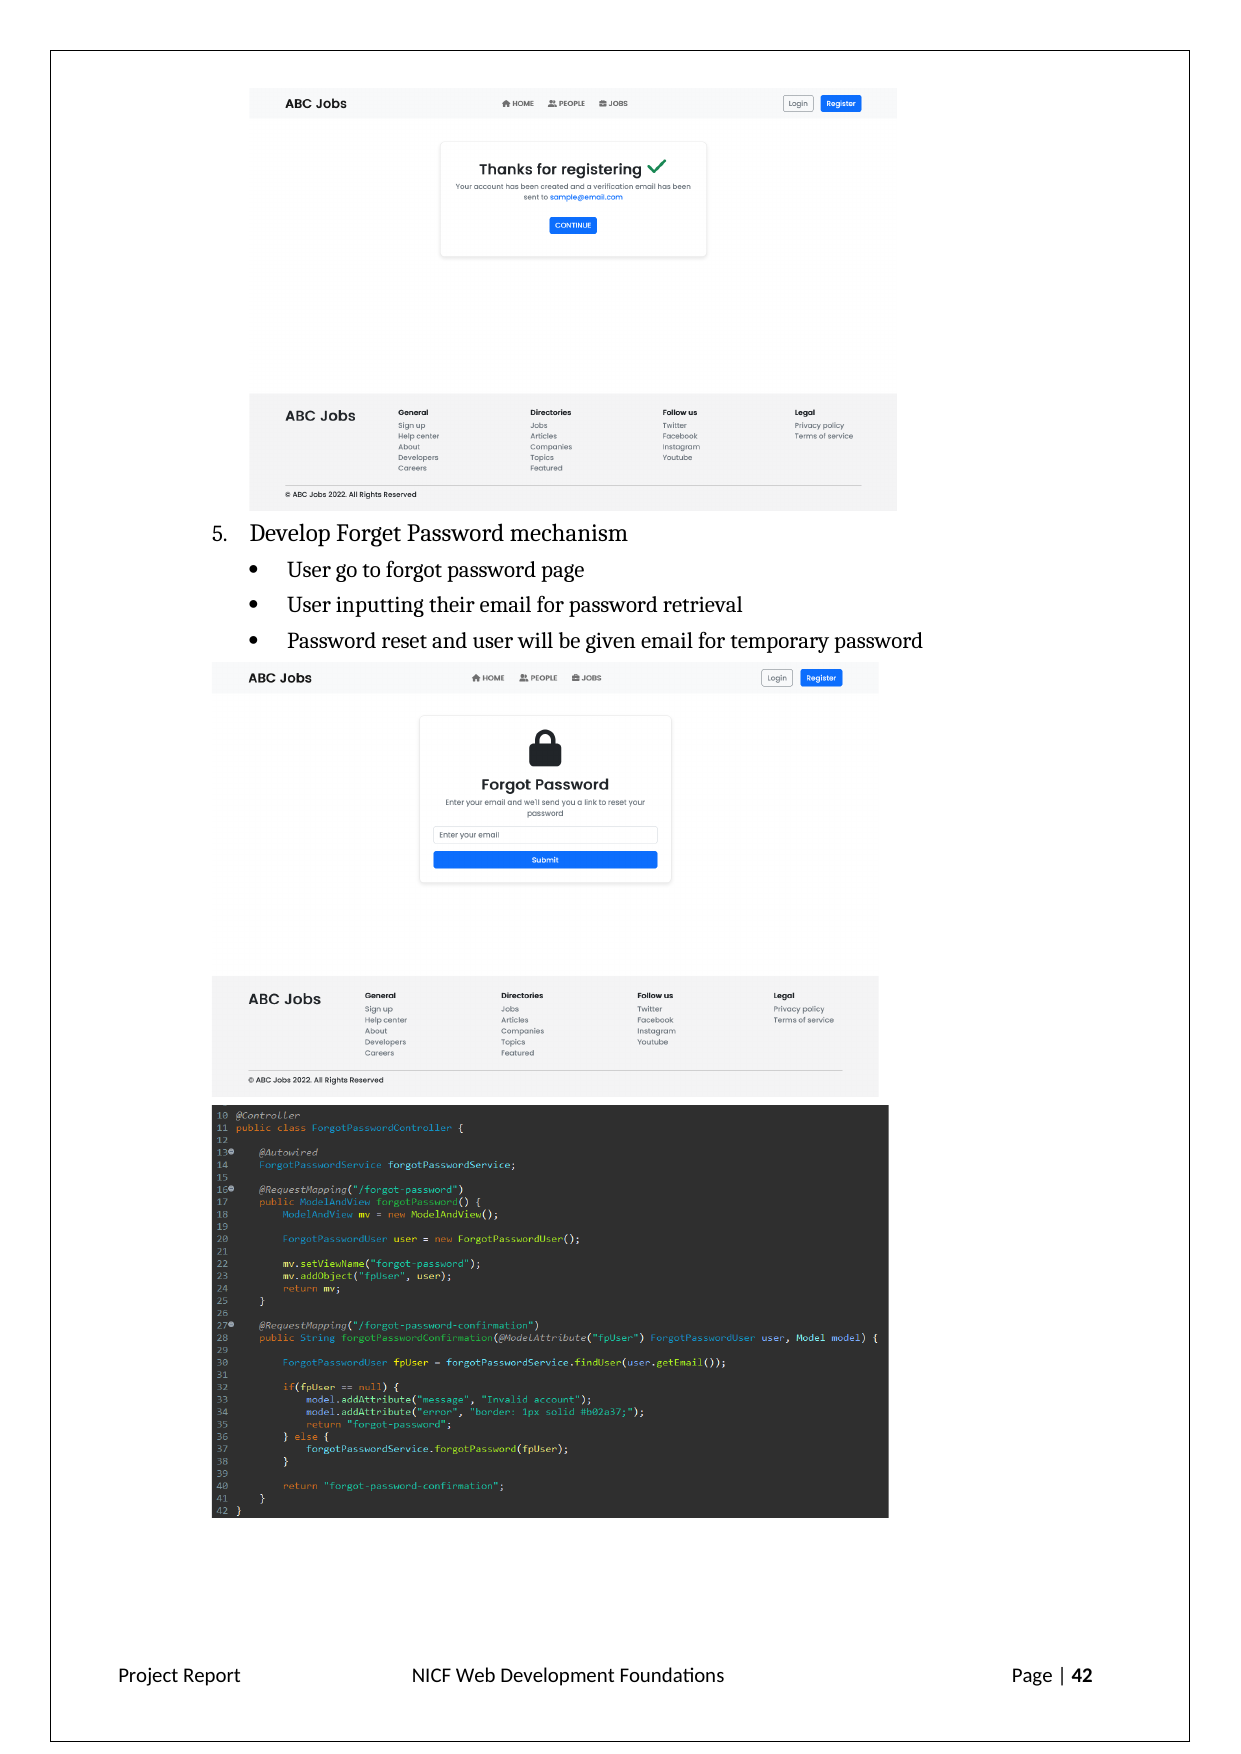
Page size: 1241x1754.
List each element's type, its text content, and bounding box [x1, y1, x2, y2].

picture [211, 662, 879, 1097]
list Password reset and user will be given email for temporary password [249, 627, 1122, 654]
list User inputting their email for password retrieval [249, 591, 1122, 618]
list User go to forgot password page [249, 556, 1122, 583]
picture [249, 88, 897, 511]
list Develop Forget Password mechanism [212, 519, 1122, 548]
picture [211, 1105, 889, 1518]
